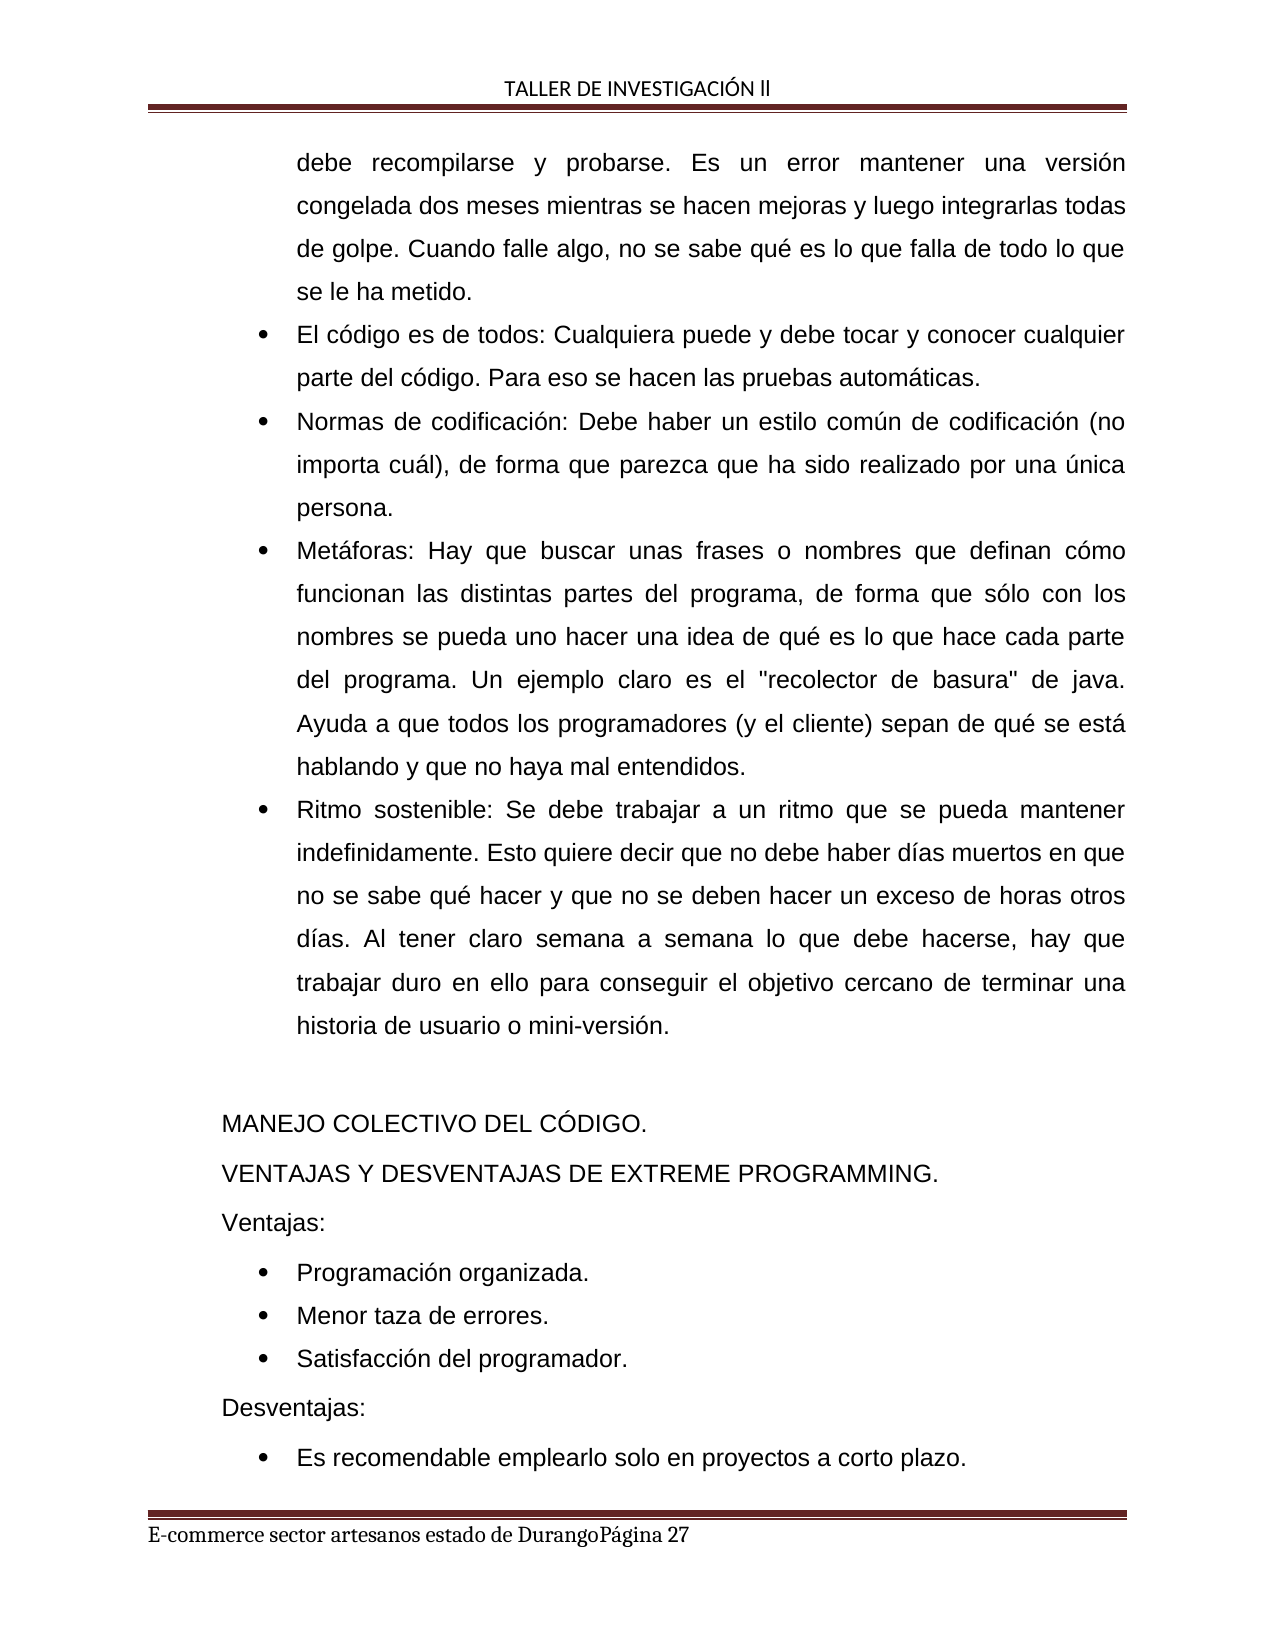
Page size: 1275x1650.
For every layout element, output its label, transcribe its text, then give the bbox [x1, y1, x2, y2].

text VENTAJAS Y DESVENTAJAS DE EXTREME PROGRAMMING. [221, 1159, 1127, 1187]
list Ritmo sostenible: Se debe trabajar a un ritmo que se pueda mantener indefinidamente. Esto quiere decir que no debe haber días muertos en que no se sabe qué hacer y que no se deben hacer un exceso de horas otros días. Al tener claro semana a semana lo que debe hacerse, hay que trabajar duro en ello para conseguir el objetivo cercano de terminar una historia de usuario o mini-versión. [259, 795, 1127, 1039]
list Satisfacción del programador. [259, 1344, 1127, 1373]
list Es recomendable emplearlo solo en proyectos a corto plazo. [259, 1443, 1127, 1472]
list Programación organizada. [259, 1257, 1127, 1286]
list Normas de codificación: Debe haber un estilo común de codificación (no importa cuál), de forma que parezca que ha sido realizado por una única persona. [259, 407, 1127, 522]
list Metáforas: Hay que buscar unas frases o nombres que definan cómo funcionan las distintas partes del programa, de forma que sólo con los nombres se pueda uno hacer una idea de qué es lo que hace cada parte del programa. Un ejemplo claro es el "recolector de basura" de java. Ayuda a que todos los programadores (y el cliente) sepan de qué se está hablando y que no haya mal entendidos. [259, 536, 1127, 781]
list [259, 148, 1127, 306]
text MANEJO COLECTIVO DEL CÓDIGO. [221, 1109, 1127, 1138]
text Ventajas: [221, 1208, 1127, 1237]
list Menor taza de errores. [259, 1301, 1127, 1329]
text Desventajas: [221, 1393, 1127, 1422]
list El código es de todos: Cualquiera puede y debe tocar y conocer cualquier parte del código. Para eso se hacen las pruebas automáticas. [259, 320, 1127, 392]
